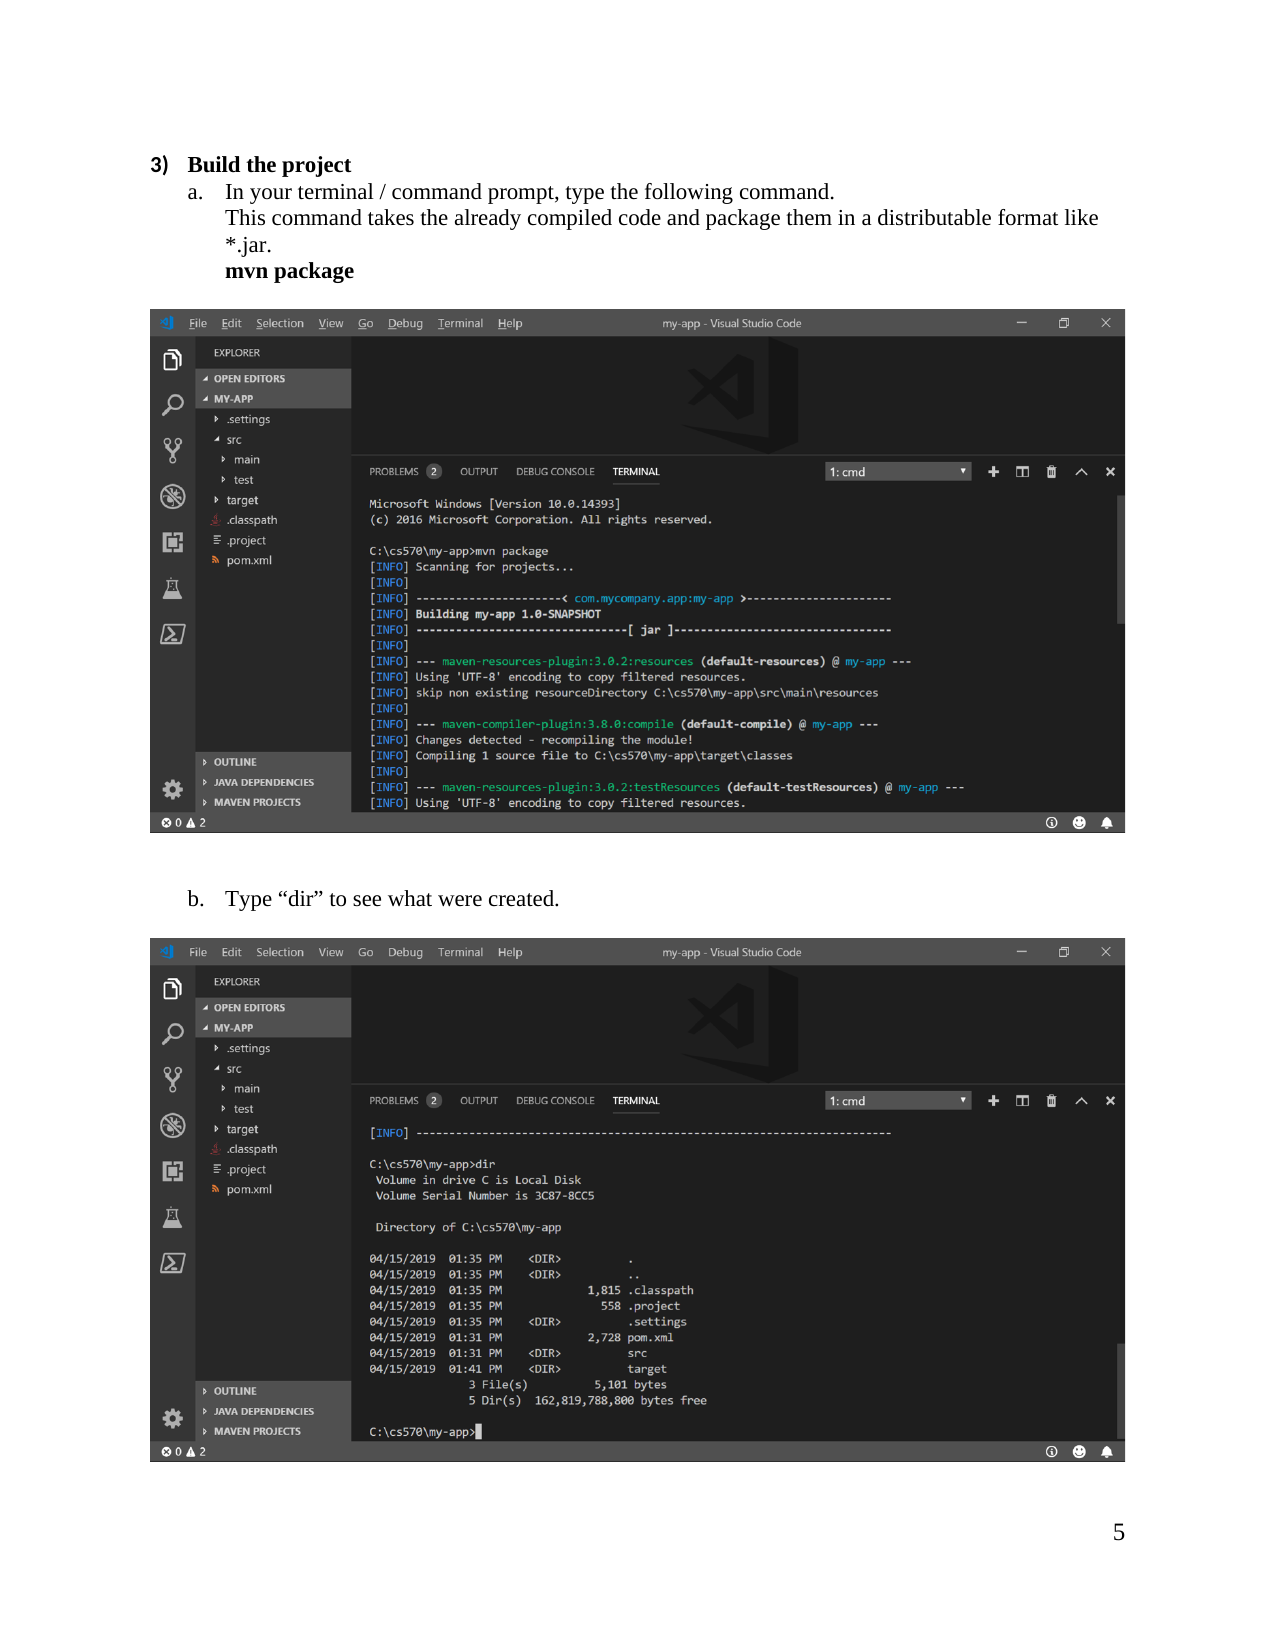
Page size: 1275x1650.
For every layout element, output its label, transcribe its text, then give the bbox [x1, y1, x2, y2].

picture [150, 309, 1125, 833]
picture [150, 938, 1125, 1462]
list Type “dir” to see what were created. [187, 886, 1125, 912]
list Build the project [150, 150, 1125, 178]
list mvn package [225, 257, 1125, 283]
list In your terminal / command prompt, type the following command. This command takes the already compiled code and package them in a distributable format like *.jar. [187, 178, 1125, 257]
